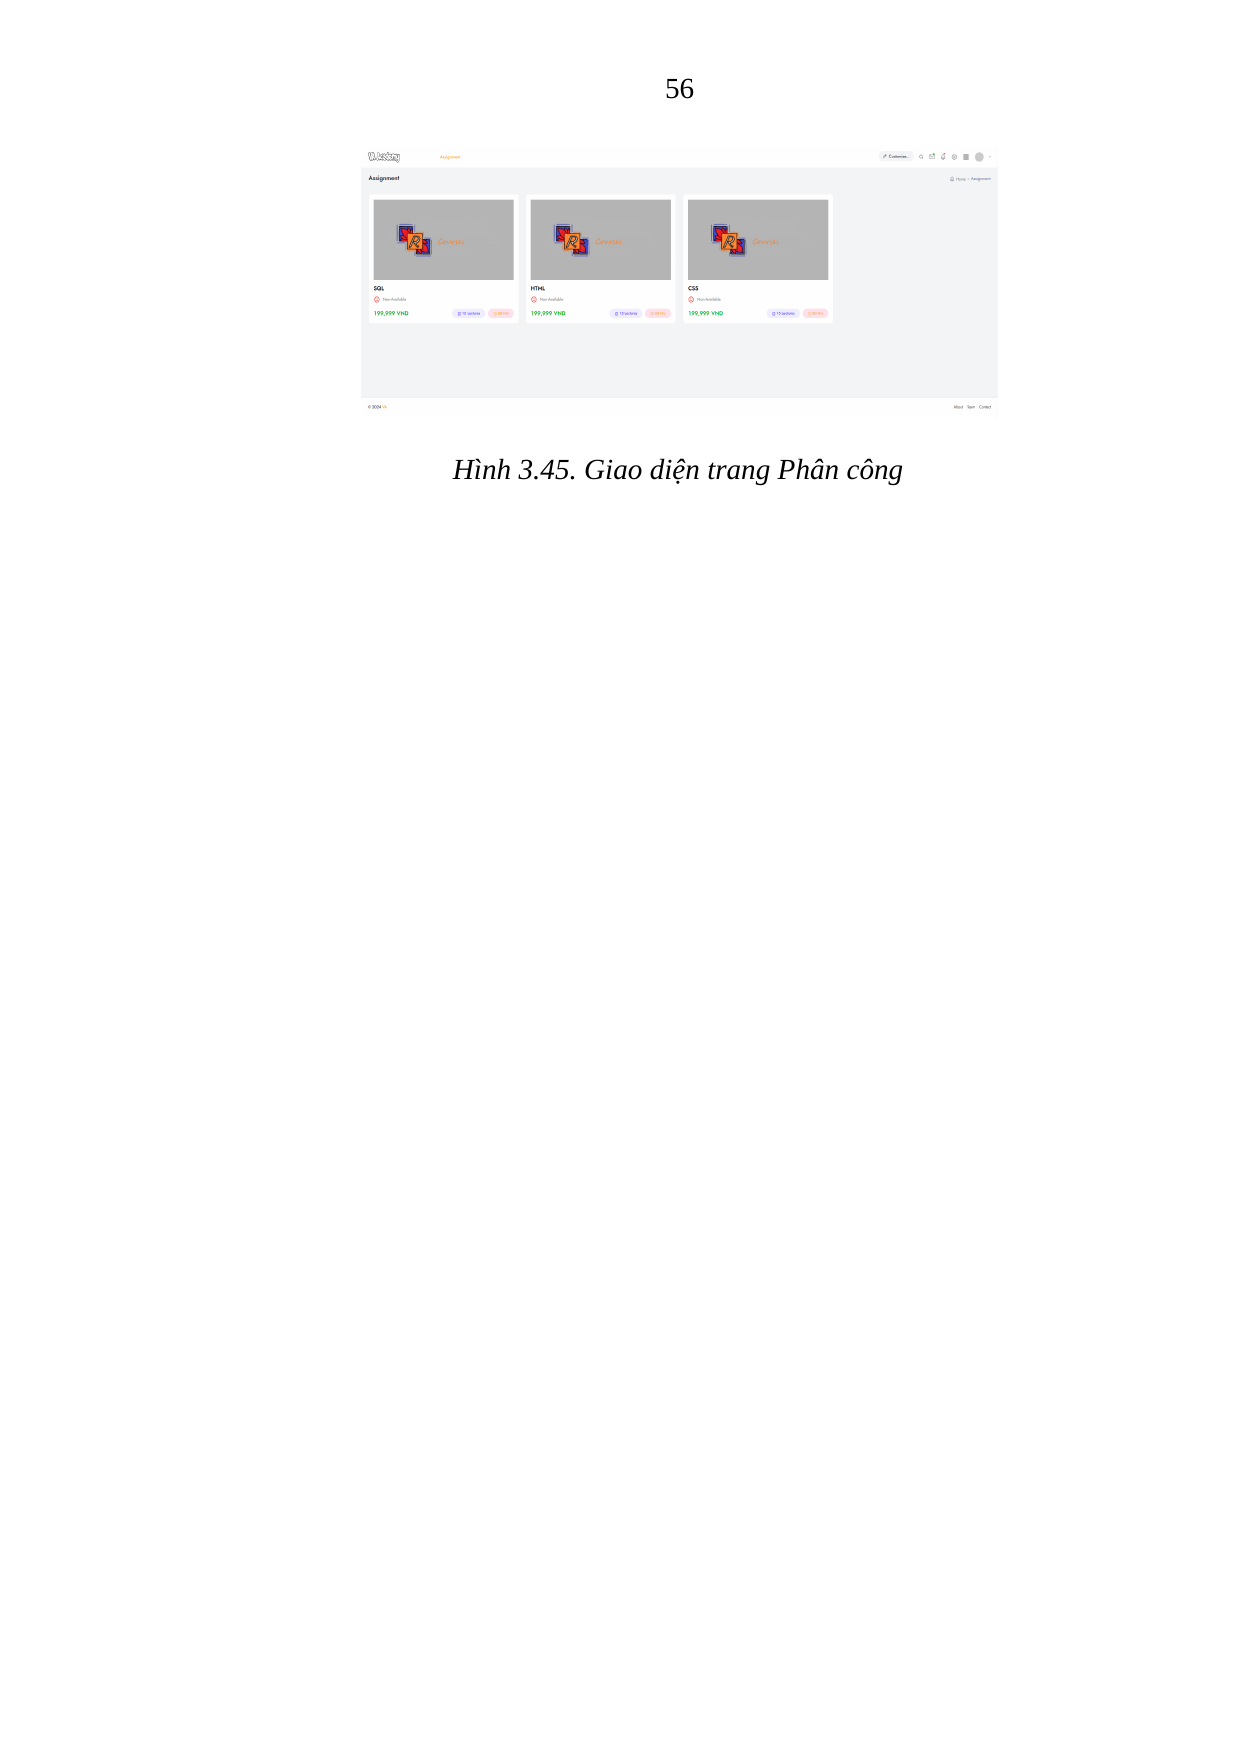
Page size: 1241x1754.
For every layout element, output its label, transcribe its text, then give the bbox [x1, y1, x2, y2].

picture [361, 147, 998, 419]
